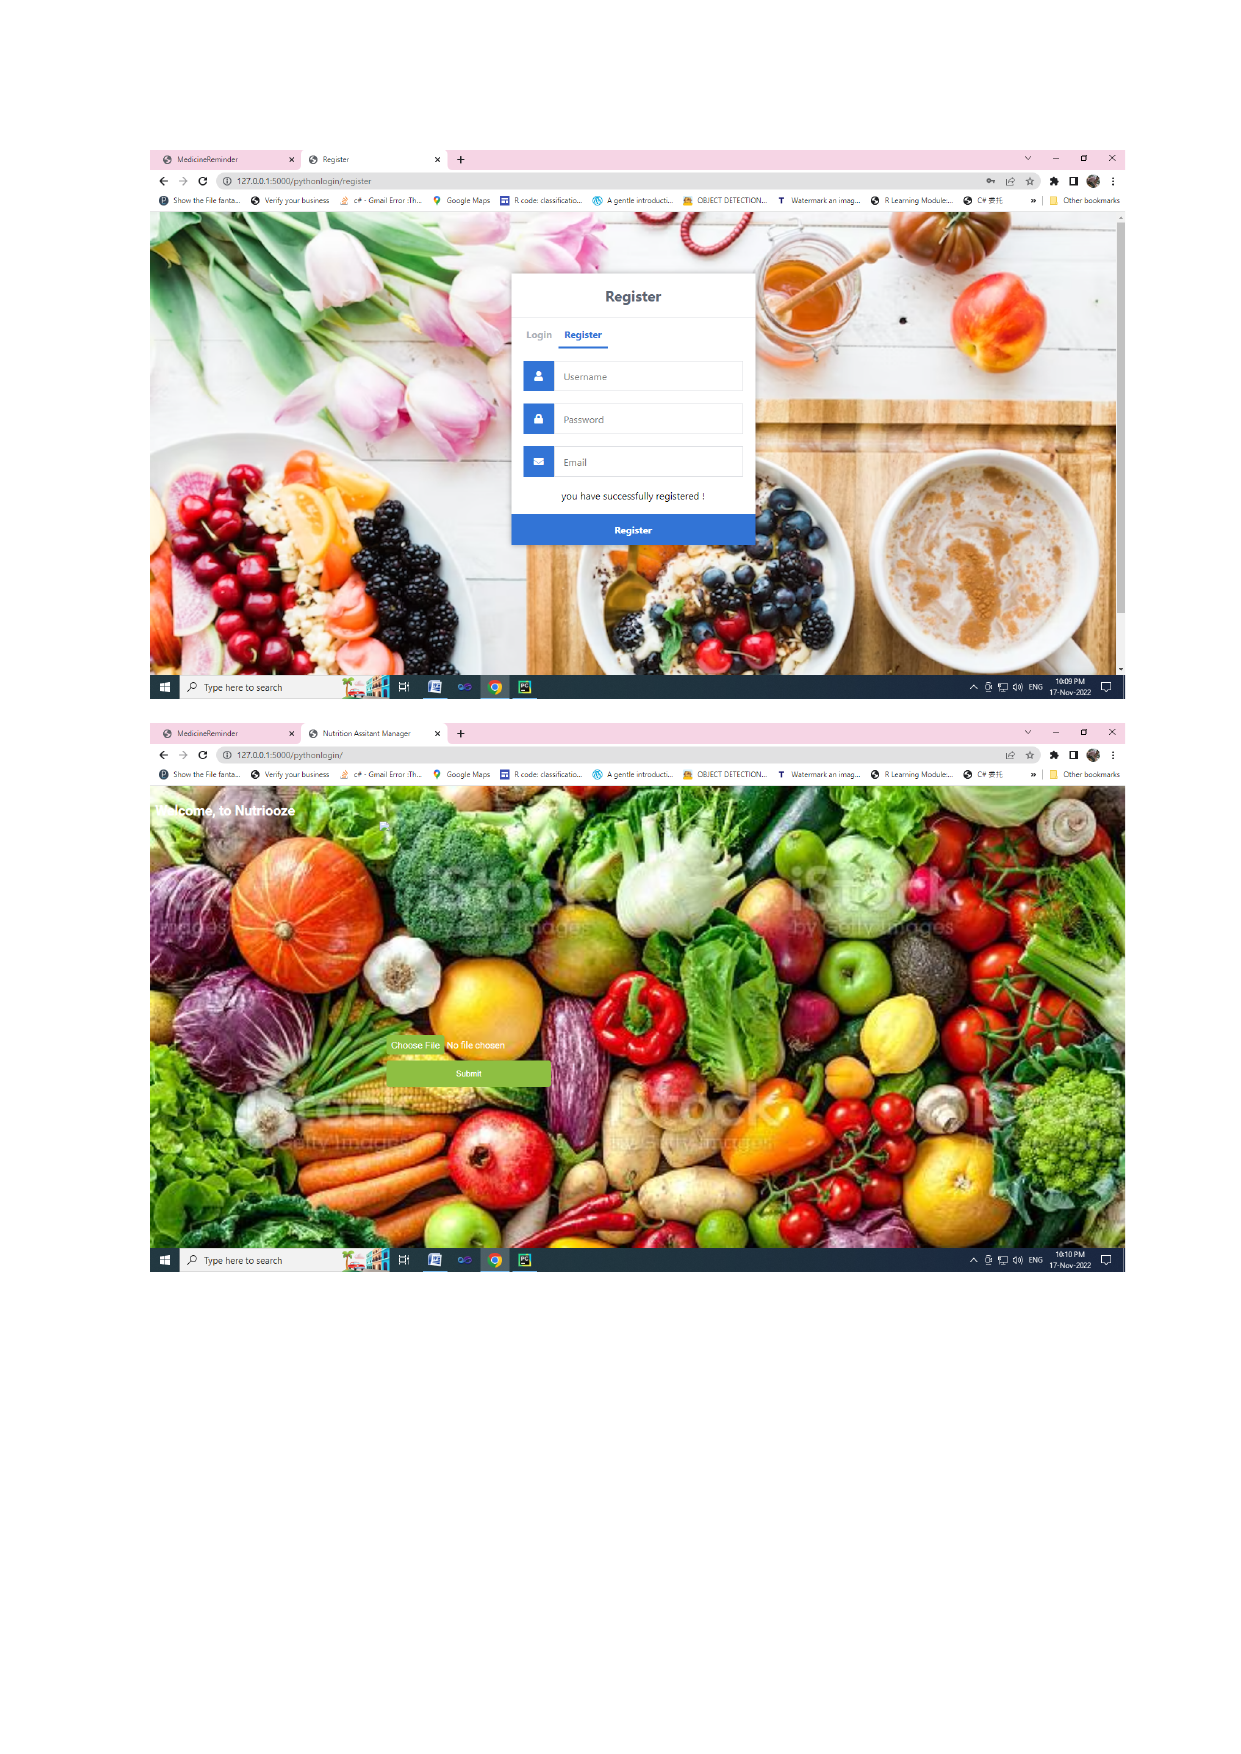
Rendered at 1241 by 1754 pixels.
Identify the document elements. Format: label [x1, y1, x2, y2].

picture [150, 723, 1125, 1272]
picture [150, 150, 1125, 699]
